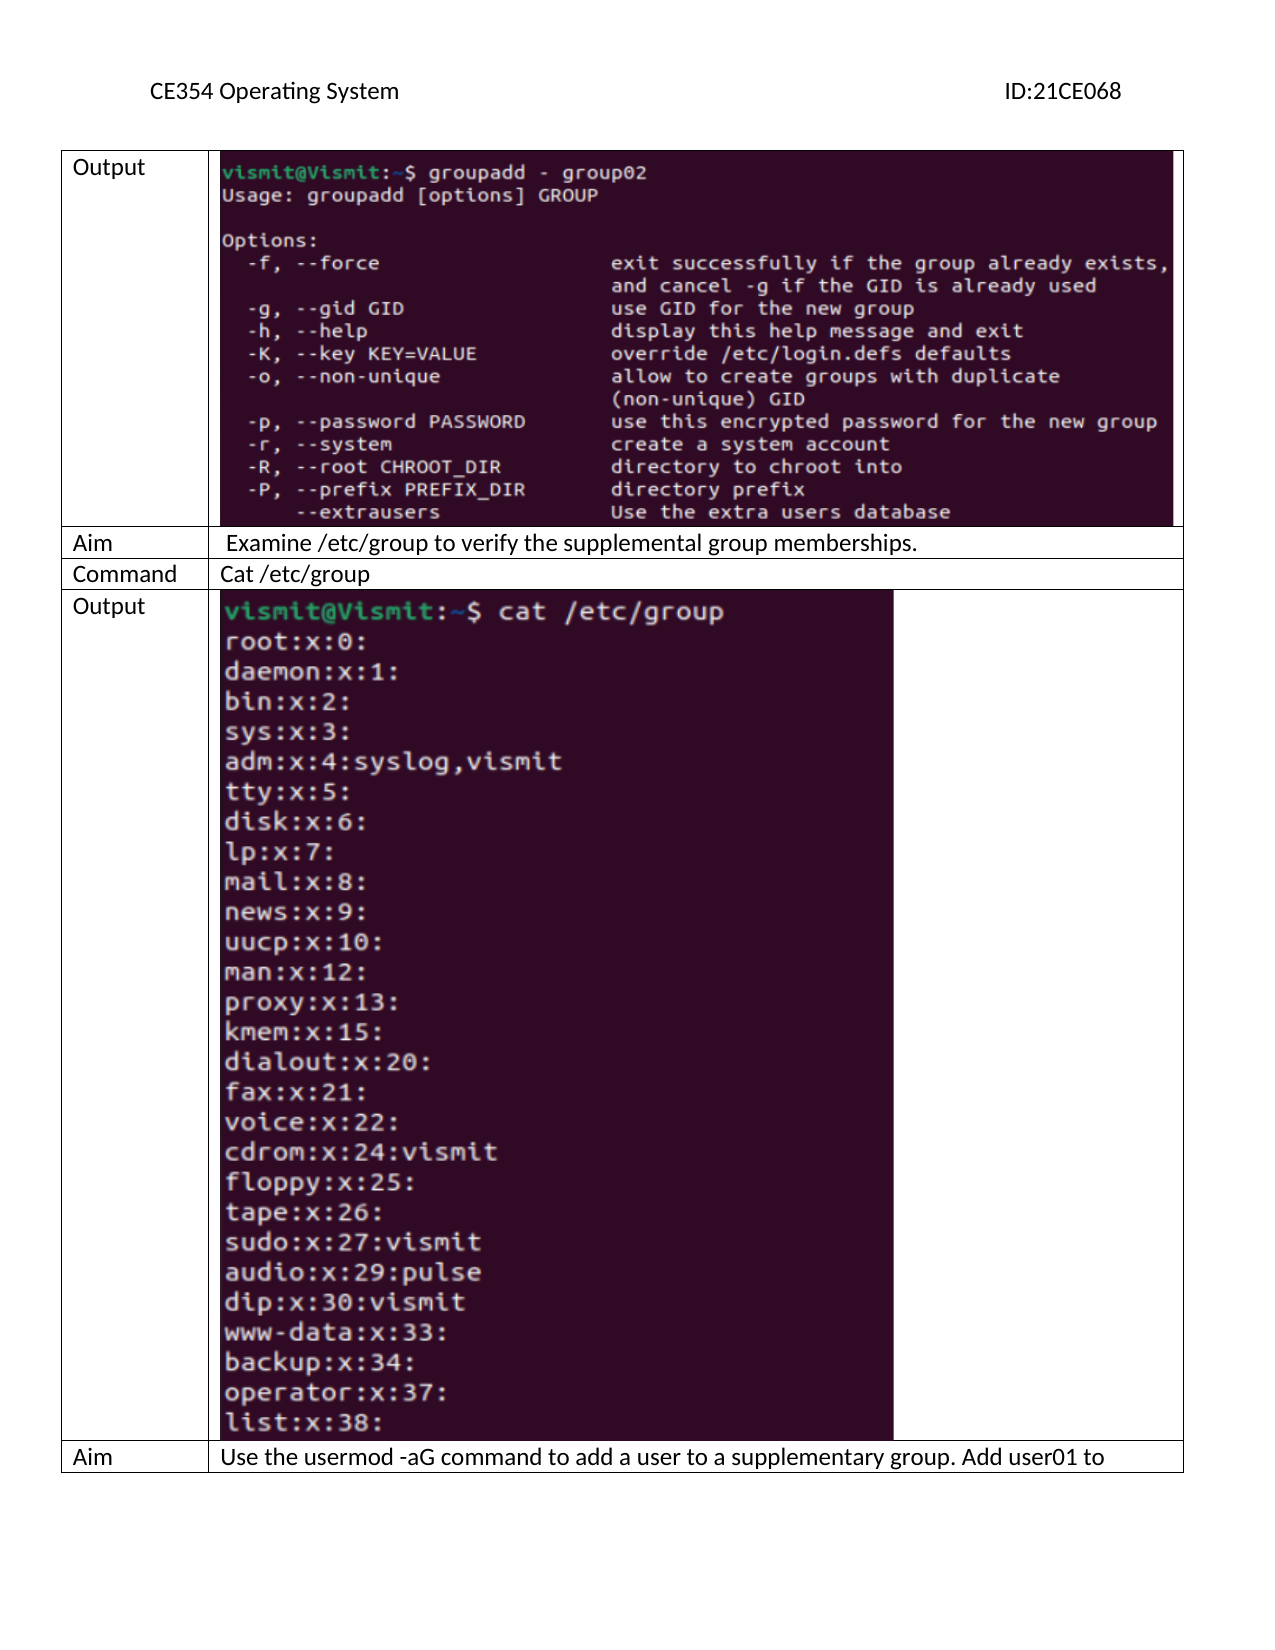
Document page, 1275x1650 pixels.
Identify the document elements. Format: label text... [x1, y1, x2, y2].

table_cell Command [62, 559, 208, 589]
table_cell Aim [62, 1441, 208, 1472]
picture [220, 590, 894, 1441]
table_cell [209, 590, 220, 1440]
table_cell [209, 1441, 1183, 1472]
picture [220, 151, 1174, 526]
table_cell [894, 590, 1183, 1440]
table_cell Cat /etc/group [209, 559, 1183, 589]
table_cell Examine /etc/group to verify the supplemental group memberships. [209, 527, 1183, 558]
table_cell Output [62, 590, 208, 1440]
table_cell [1174, 151, 1183, 526]
table_cell Aim [62, 527, 208, 558]
table_cell Output [62, 151, 208, 526]
table_cell [209, 151, 220, 526]
